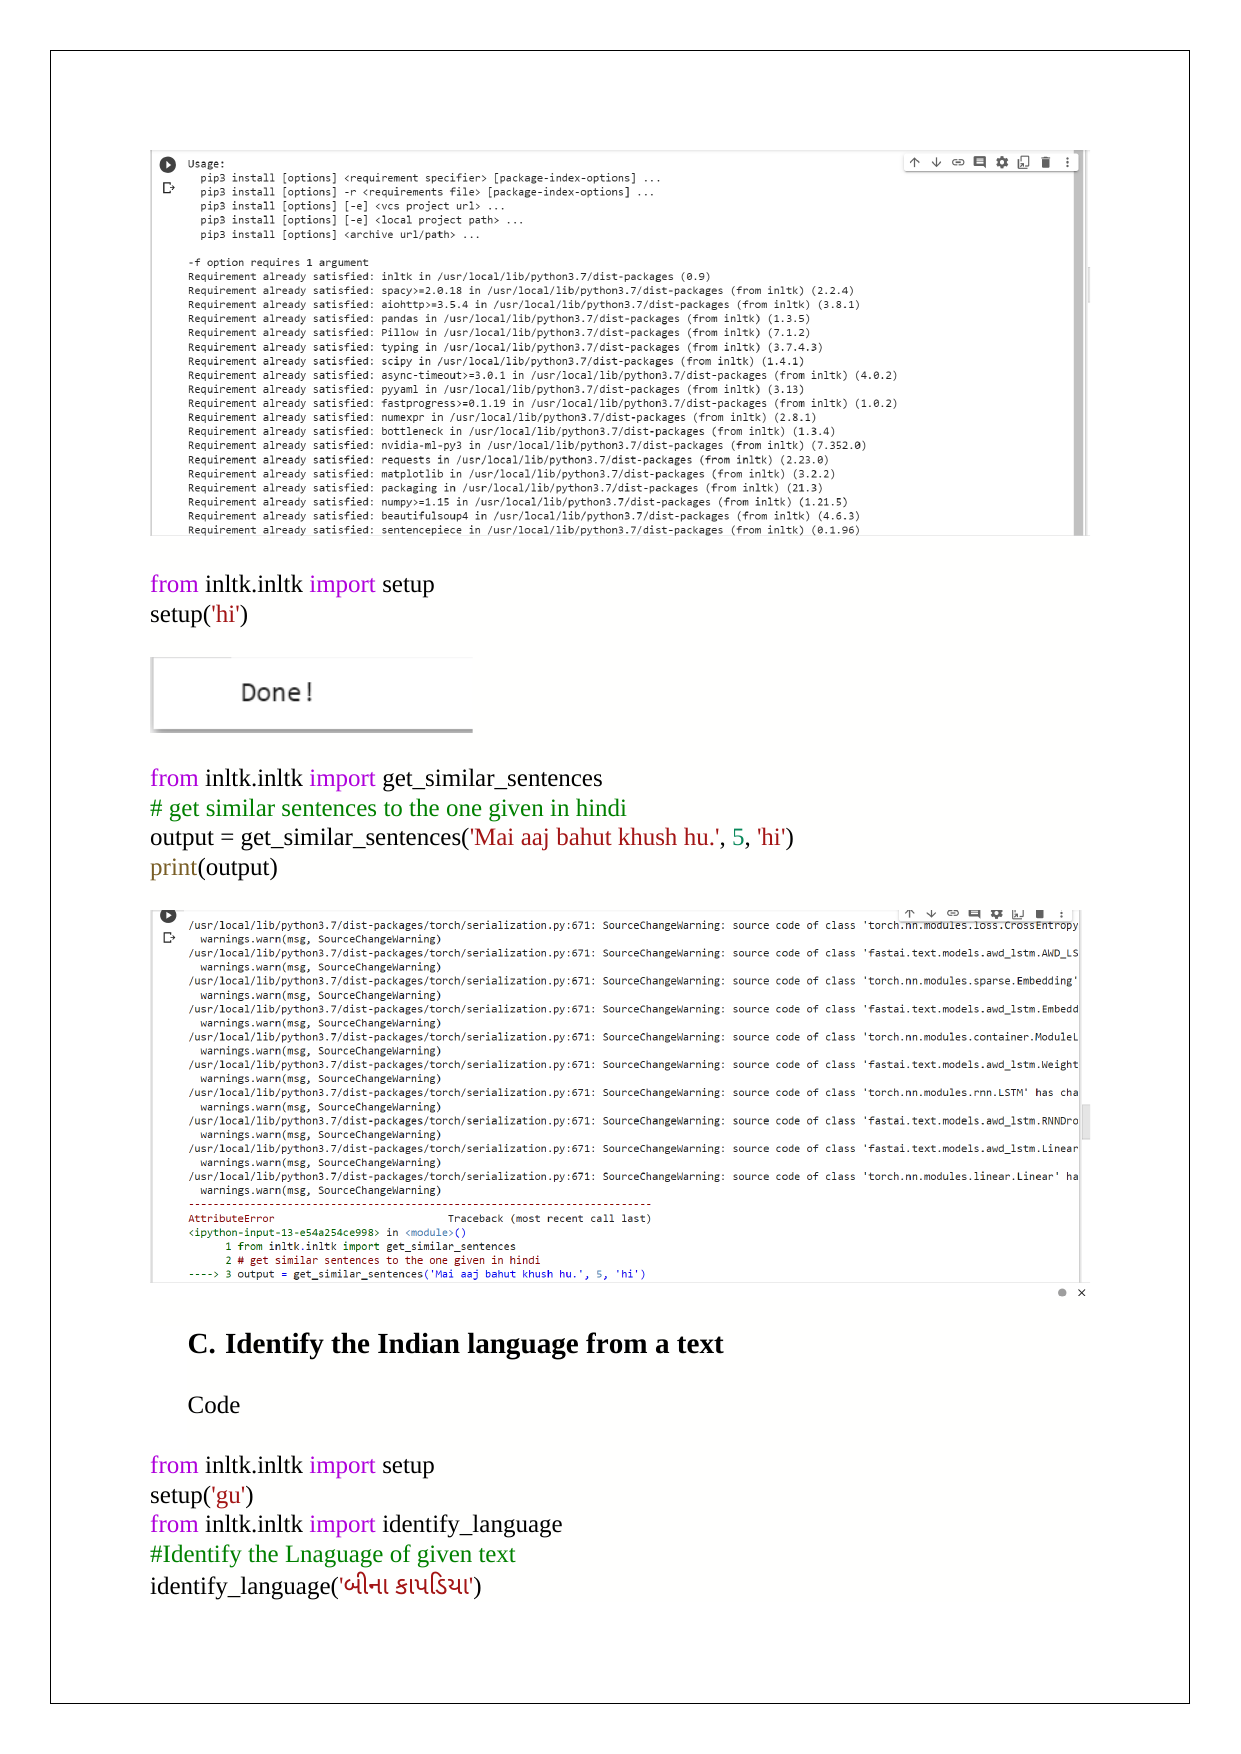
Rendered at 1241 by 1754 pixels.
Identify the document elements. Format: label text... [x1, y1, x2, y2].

text from inltk.inltk import setup [150, 568, 1090, 598]
picture [150, 150, 1091, 539]
text from inltk.inltk import setup [150, 1449, 1090, 1479]
picture [150, 910, 1091, 1297]
text identify_language('બીના કાપડિયા') [150, 1568, 1090, 1602]
text from inltk.inltk import get_similar_sentences [150, 762, 1090, 792]
list Identify the Indian language from a text [187, 1326, 1090, 1360]
text setup('hi') [150, 598, 1090, 628]
text setup('gu') [150, 1479, 1090, 1508]
text from inltk.inltk import identify_language [150, 1508, 1090, 1538]
text # get similar sentences to the one given in hindi [150, 792, 1090, 821]
text #Identify the Lnaguage of given text [150, 1538, 1090, 1568]
text Code [187, 1390, 1090, 1419]
text output = get_similar_sentences('Mai aaj bahut khush hu.', 5, 'hi') [150, 821, 1090, 851]
text print(output) [150, 851, 1090, 881]
picture [150, 657, 473, 733]
